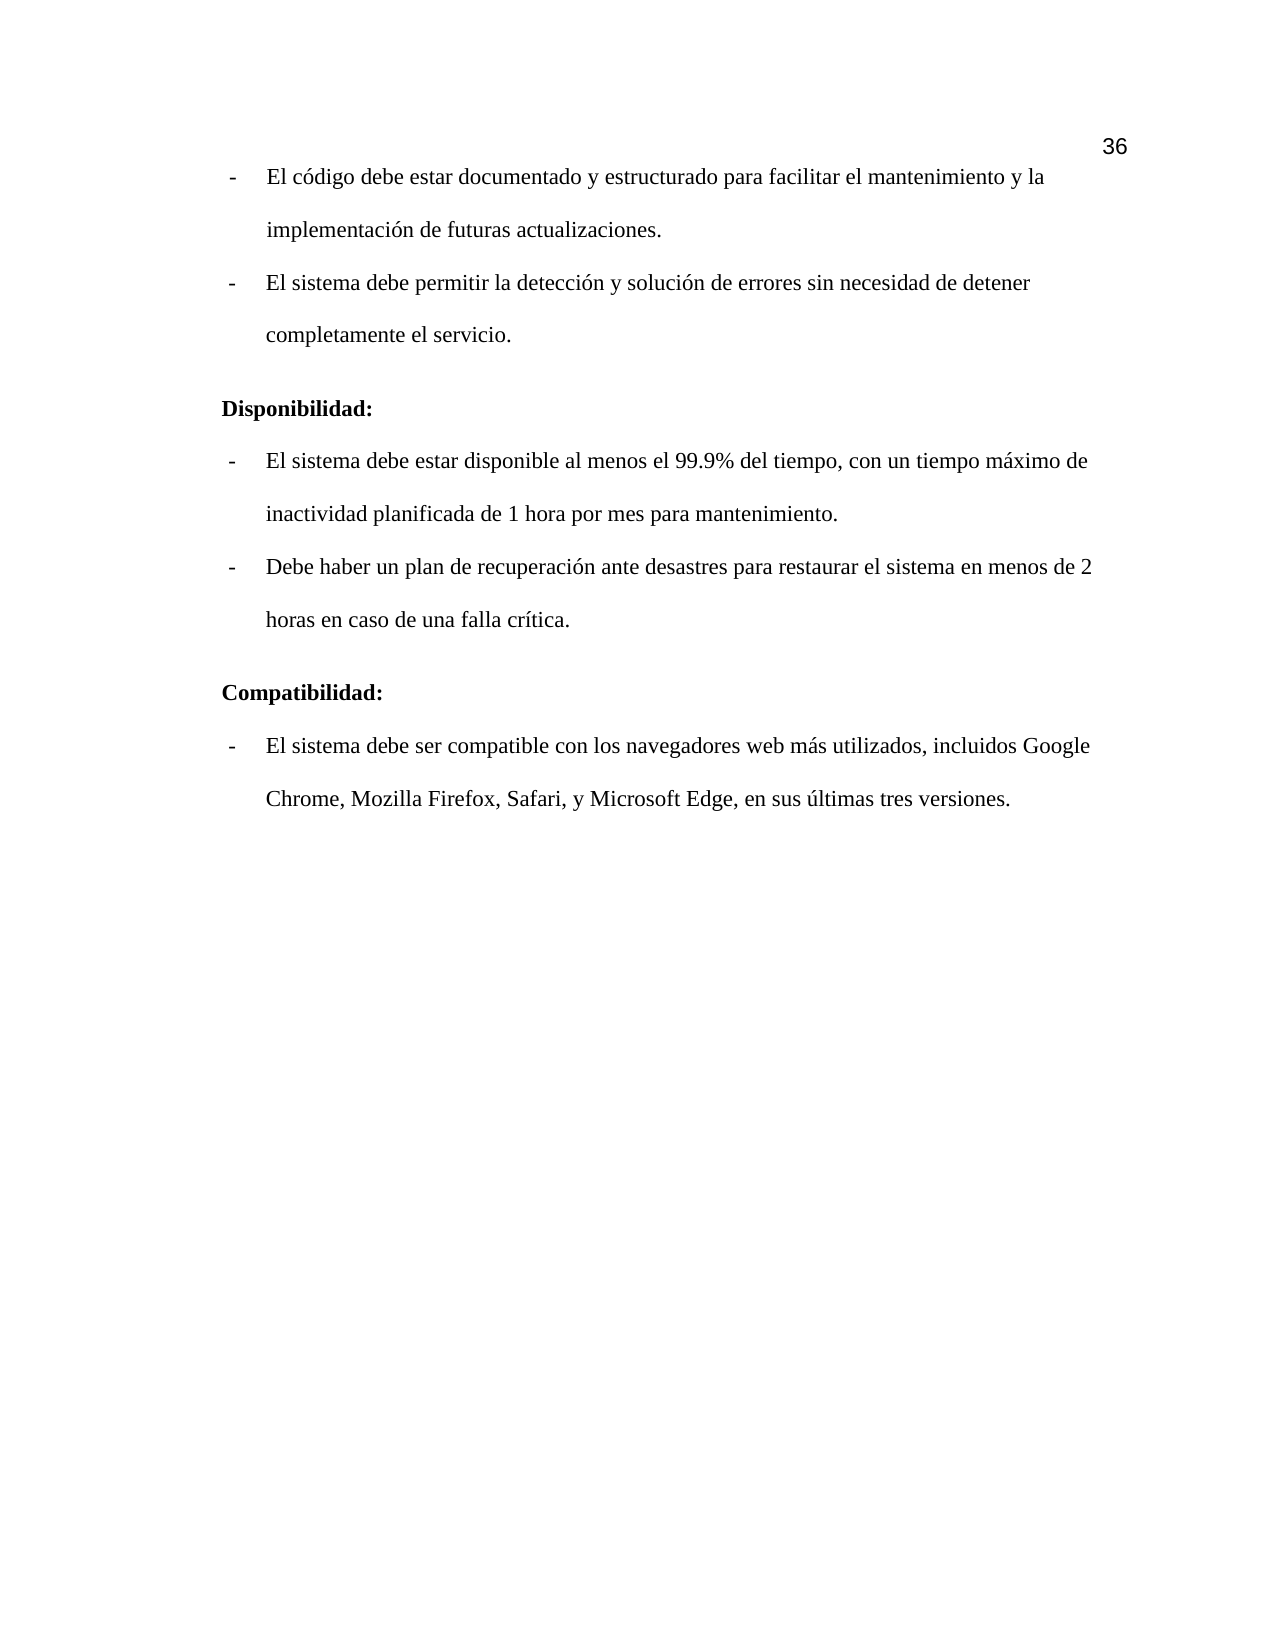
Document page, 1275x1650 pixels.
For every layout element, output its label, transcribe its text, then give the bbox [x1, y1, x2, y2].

text Compatibilidad: [221, 679, 1127, 706]
list El sistema debe ser compatible con los navegadores web más utilizados, incluidos Google Chrome, Mozilla Firefox, Safari, y Microsoft Edge, en sus últimas tres versiones. [228, 732, 1127, 811]
list Debe haber un plan de recuperación ante desastres para restaurar el sistema en menos de 2 horas en caso de una falla crítica. [228, 553, 1127, 632]
list El código debe estar documentado y estructurado para facilitar el mantenimiento y la implementación de futuras actualizaciones. [229, 163, 1127, 242]
list El sistema debe estar disponible al menos el 99.9% del tiempo, con un tiempo máximo de inactividad planificada de 1 hora por mes para mantenimiento. [228, 447, 1127, 527]
text Disponibilidad: [221, 395, 1127, 421]
list El sistema debe permitir la detección y solución de errores sin necesidad de detener completamente el servicio. [228, 268, 1127, 348]
